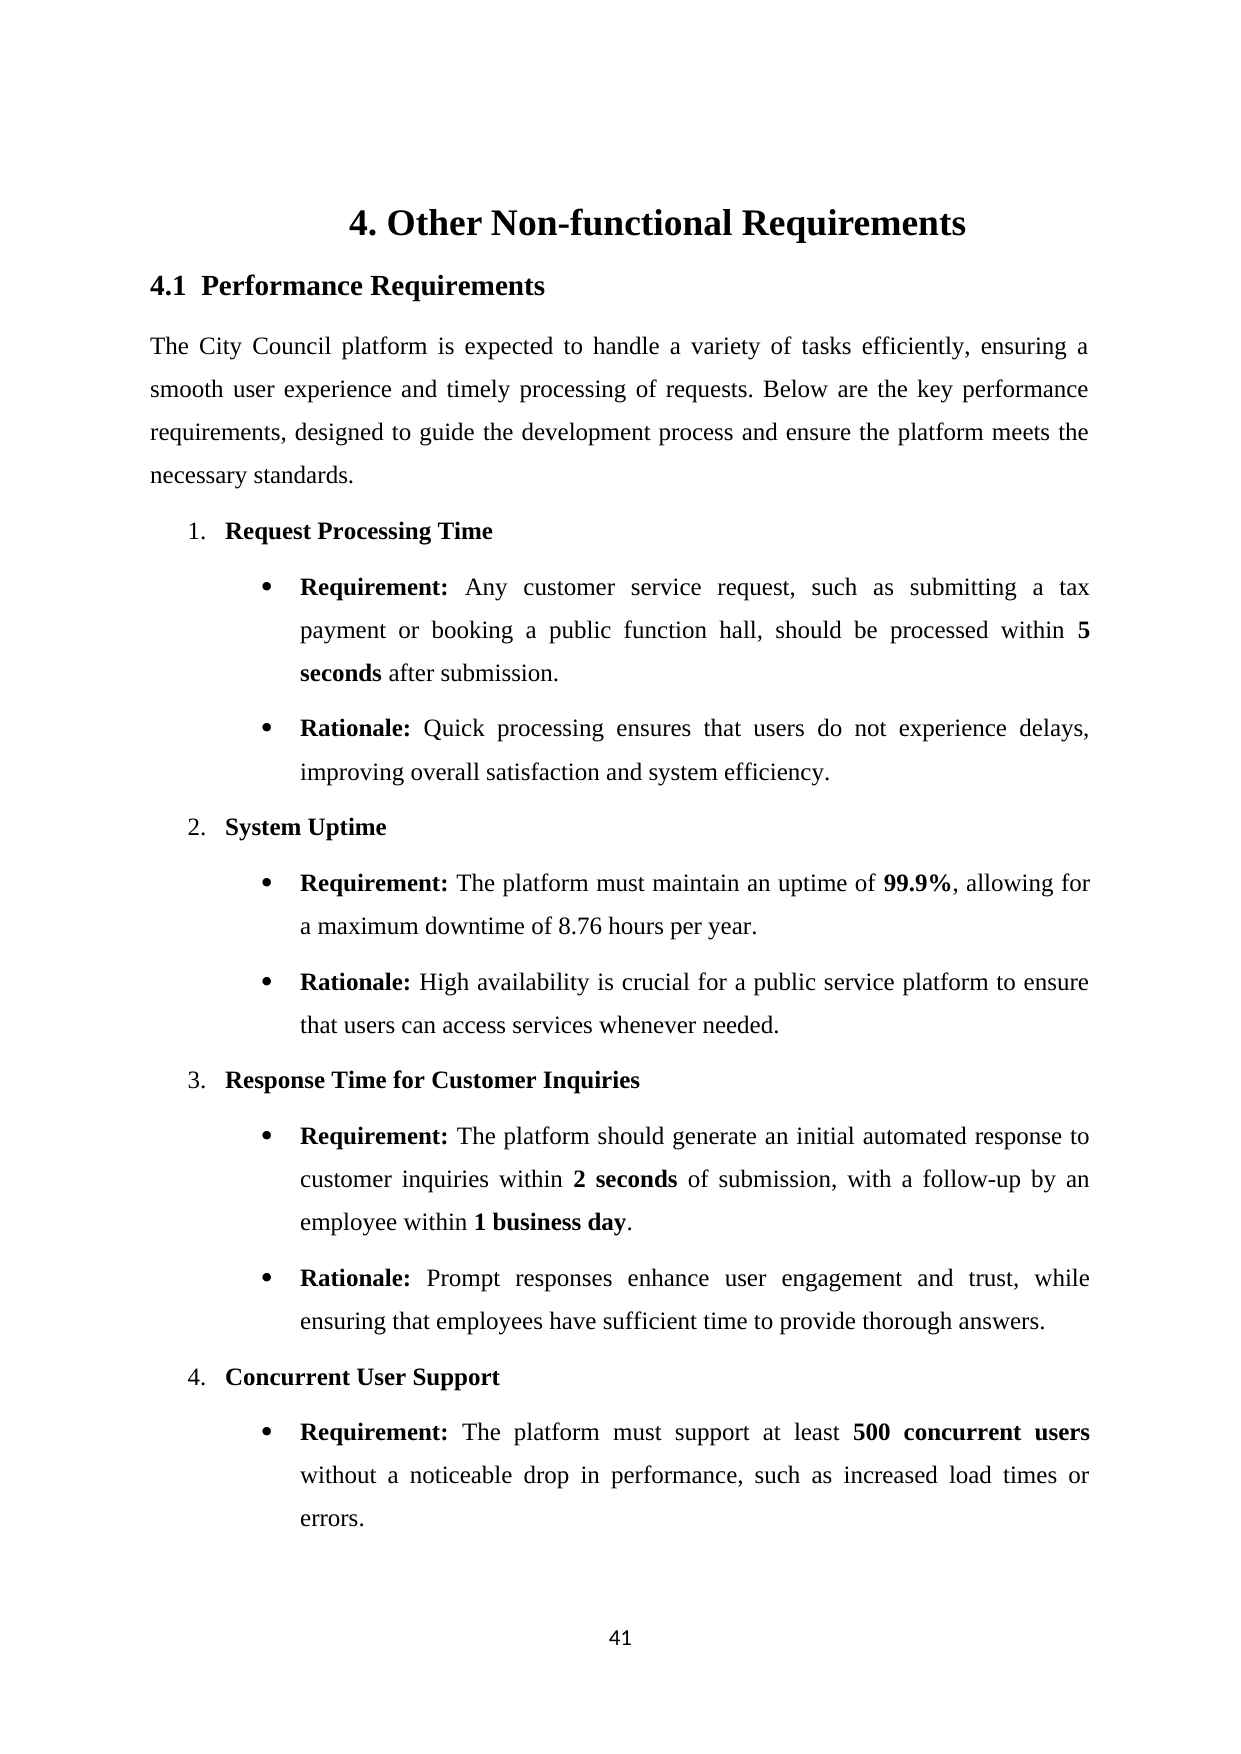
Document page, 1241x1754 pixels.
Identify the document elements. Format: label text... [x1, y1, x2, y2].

list Requirement: The platform should generate an initial automated response to customer inquiries within 2 seconds of submission, with a follow-up by an employee within 1 business day. [262, 1121, 1090, 1236]
list Rationale: Quick processing ensures that users do not experience delays, improving overall satisfaction and system efficiency. [262, 713, 1090, 785]
list Requirement: The platform must support at least 500 concurrent users without a noticeable drop in performance, such as increased load times or errors. [262, 1417, 1090, 1532]
list System Uptime [187, 812, 1090, 841]
list Response Time for Customer Inquiries [187, 1065, 1090, 1094]
list Concurrent User Support [187, 1362, 1090, 1390]
subtitle 4.1 Performance Requirements [150, 268, 1090, 302]
list Rationale: Prompt responses enhance user engagement and trust, while ensuring that employees have sufficient time to provide thorough answers. [262, 1263, 1090, 1335]
list Requirement: Any customer service request, such as submitting a tax payment or booking a public function hall, should be processed within 5 seconds after submission. [262, 572, 1090, 687]
list Rationale: High availability is crucial for a public service platform to ensure that users can access services whenever needed. [262, 967, 1090, 1038]
subtitle Other Non-functional Requirements [225, 200, 1090, 243]
list Request Processing Time [187, 516, 1090, 545]
list Requirement: The platform must maintain an uptime of 99.9%, allowing for a maximum downtime of 8.76 hours per year. [262, 868, 1090, 940]
subtitle The City Council platform is expected to handle a variety of tasks efficiently, ensuring a smooth user experience and timely processing of requests. Below are the key performance requirements, designed to guide the development process and ensure the platform meets the necessary standards. [150, 331, 1090, 489]
